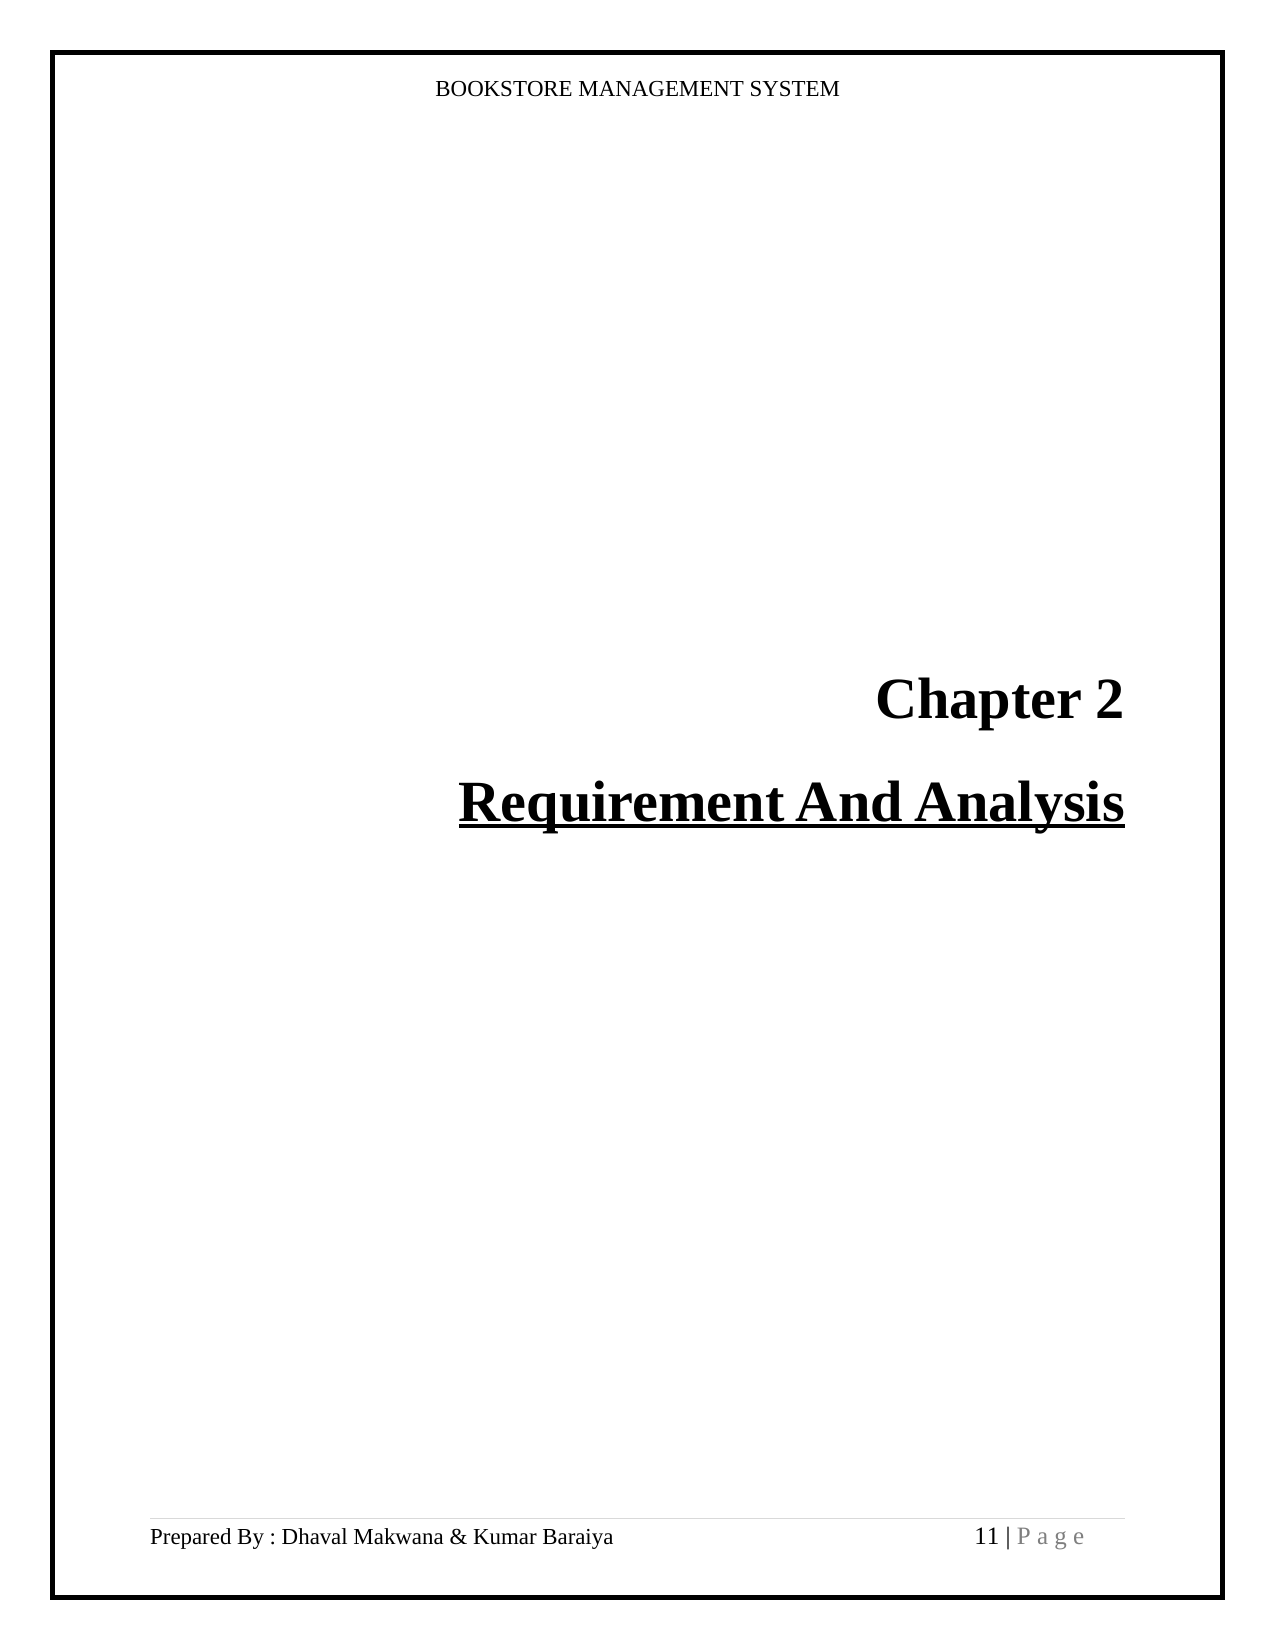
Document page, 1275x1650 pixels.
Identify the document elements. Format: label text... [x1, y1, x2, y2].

subtitle Requirement And Analysis [150, 766, 1125, 833]
subtitle Chapter 2 [150, 664, 1125, 731]
